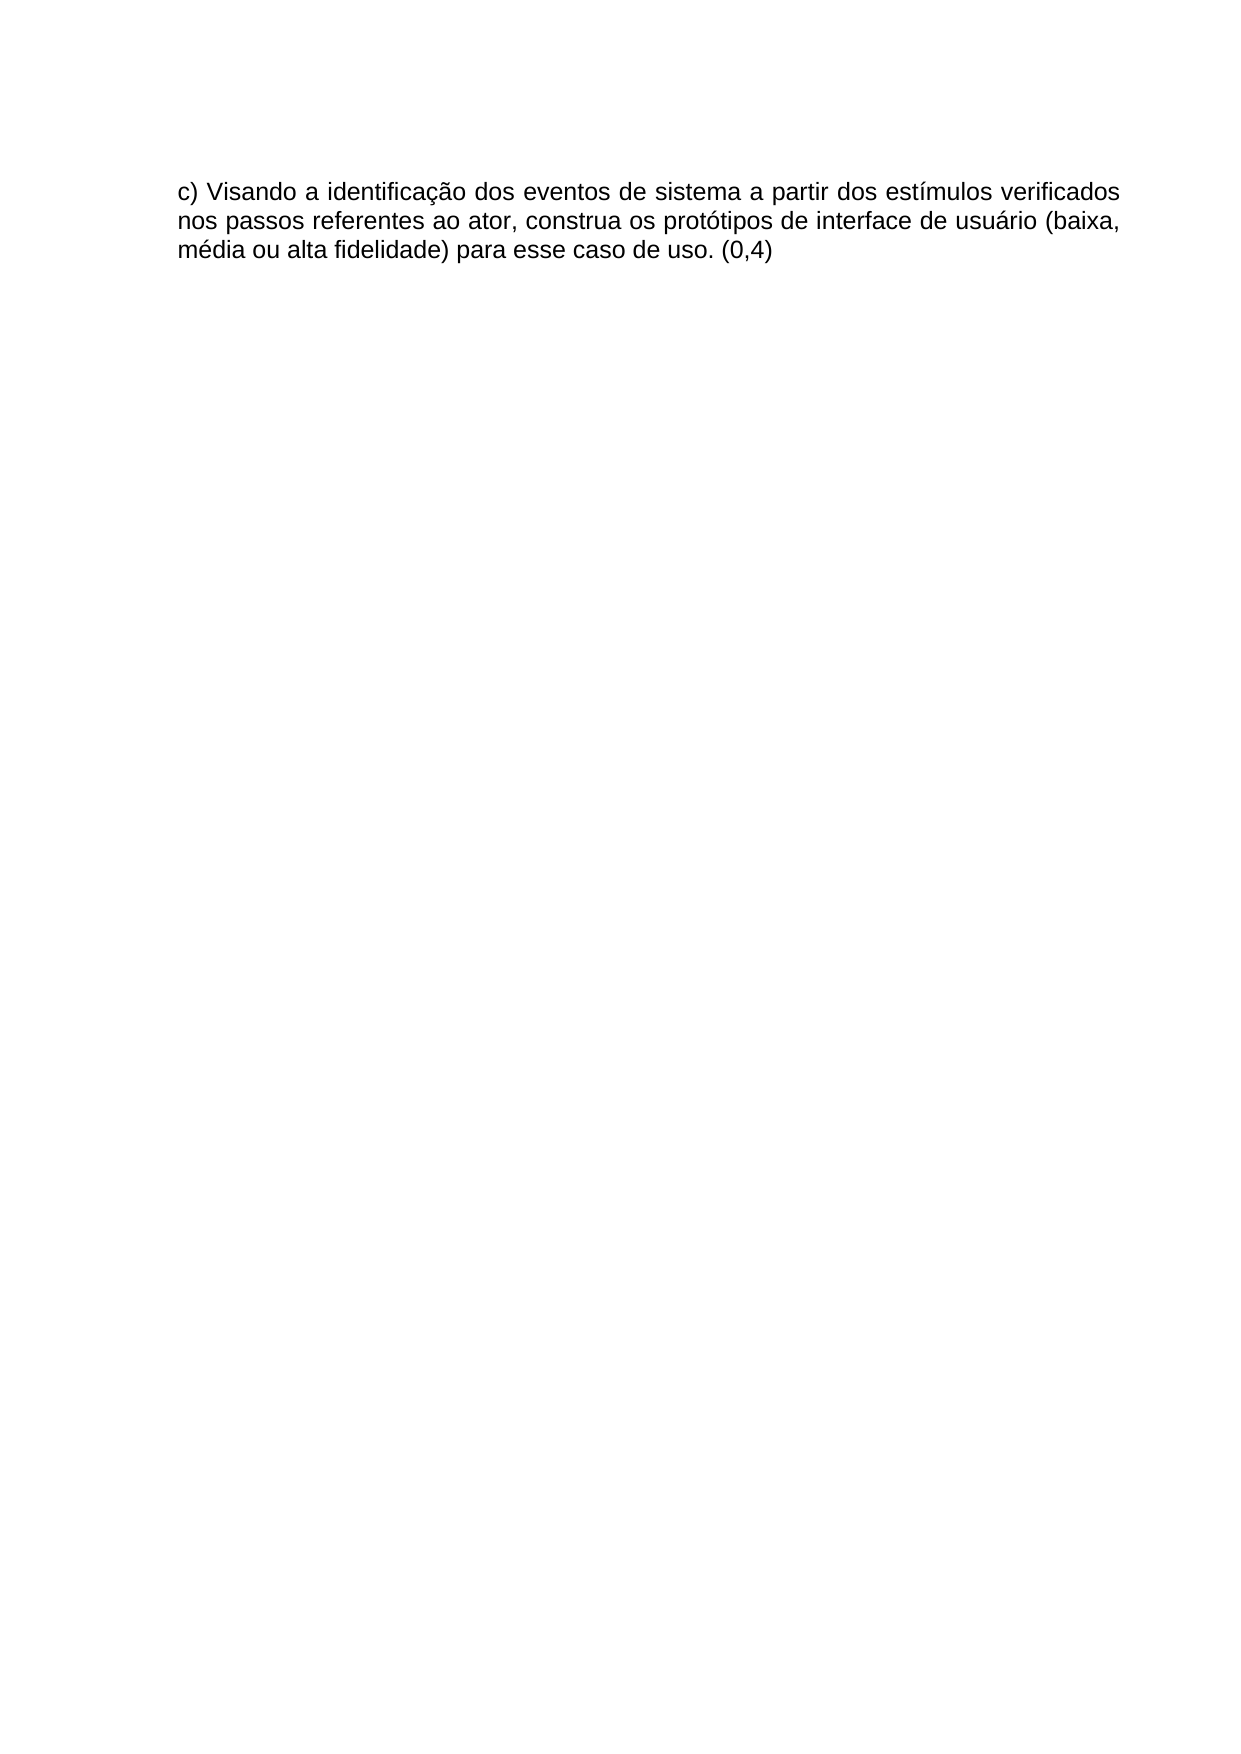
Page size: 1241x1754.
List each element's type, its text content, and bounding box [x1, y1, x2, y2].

text c) Visando a identificação dos eventos de sistema a partir dos estímulos verificados nos passos referentes ao ator, construa os protótipos de interface de usuário (baixa, média ou alta fidelidade) para esse caso de uso. (0,4) [177, 177, 1122, 263]
